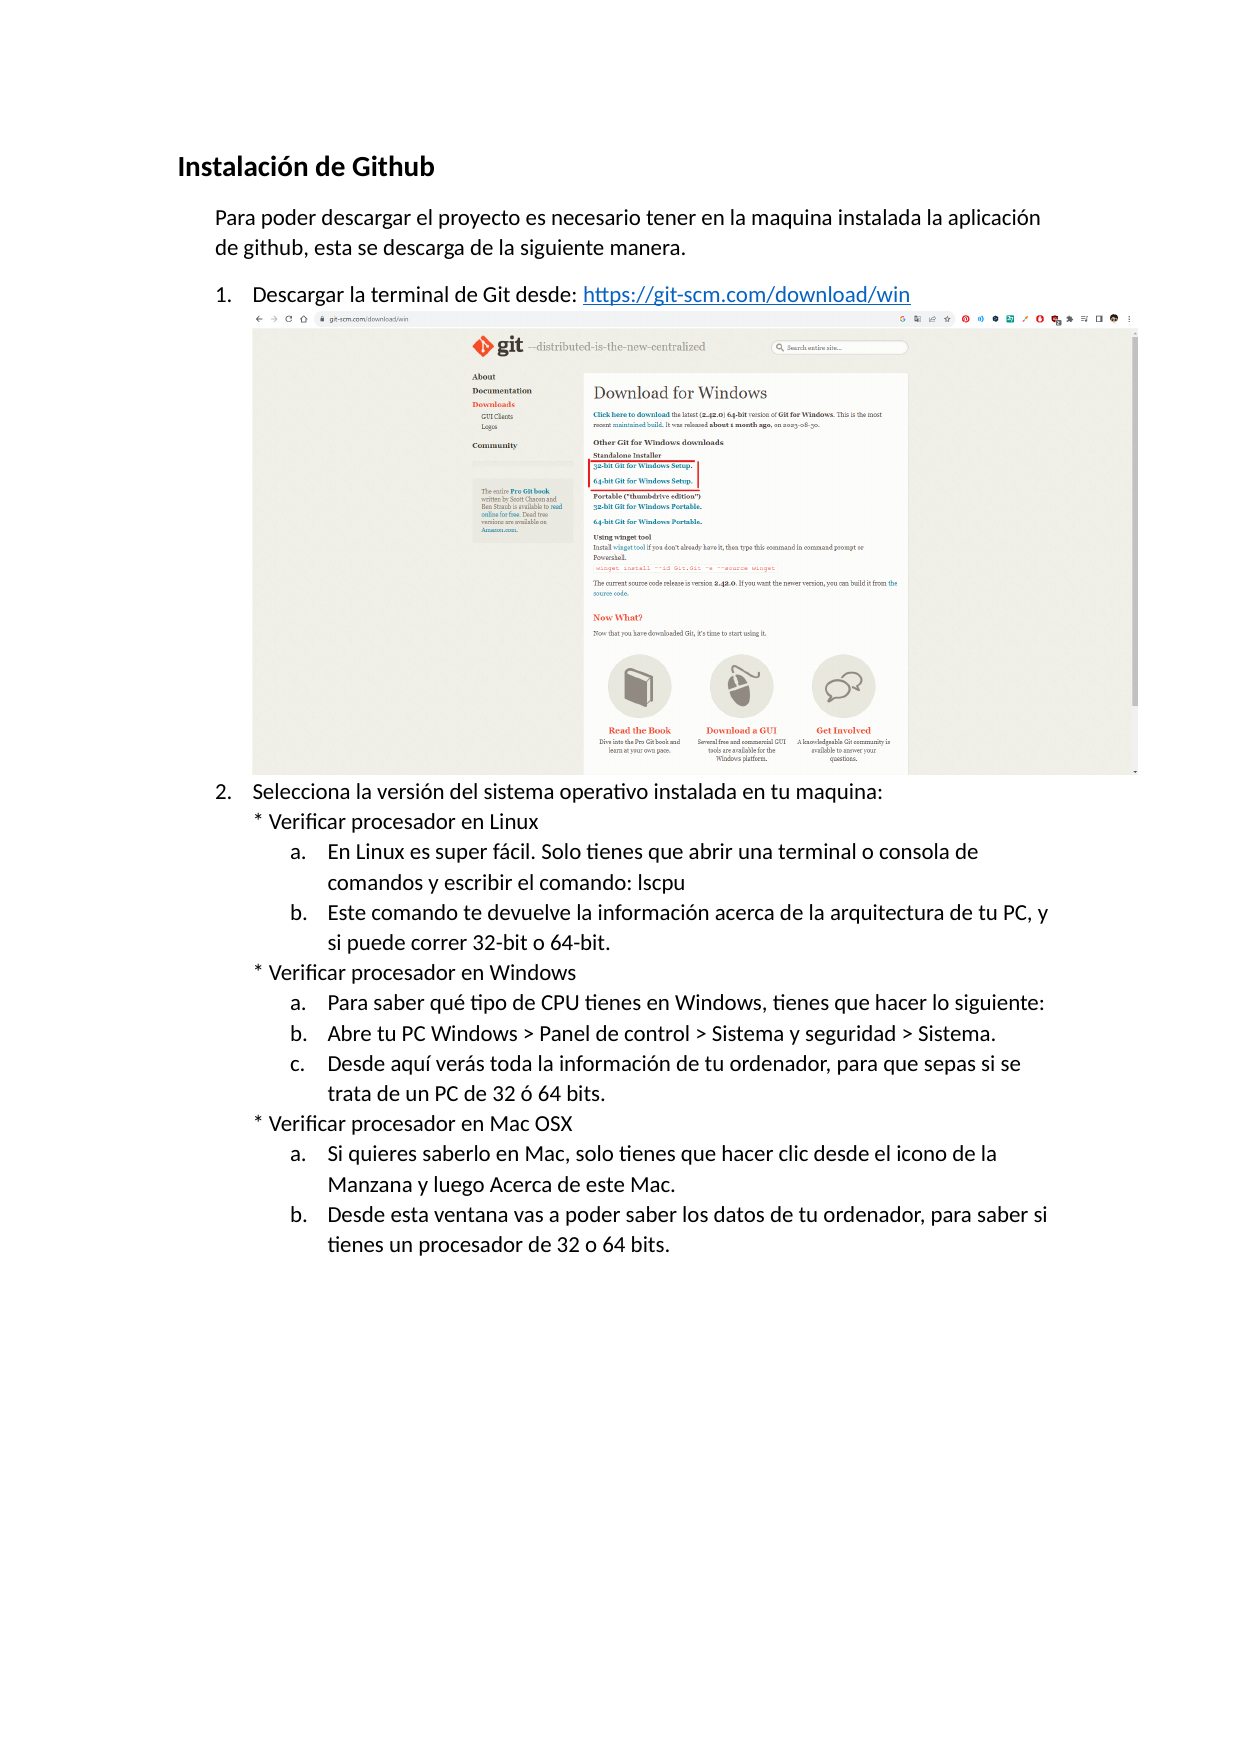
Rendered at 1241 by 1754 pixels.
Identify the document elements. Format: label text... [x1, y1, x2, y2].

list Selecciona la versión del sistema operativo instalada en tu maquina: * Verificar procesador en Linux [215, 777, 1063, 835]
list Desde esta ventana vas a poder saber los datos de tu ordenador, para saber si tienes un procesador de 32 o 64 bits. [290, 1200, 1063, 1258]
list * Verificar procesador en Windows [252, 958, 1063, 986]
list Abre tu PC Windows > Panel de control > Sistema y seguridad > Sistema. [290, 1019, 1063, 1047]
text Para poder descargar el proyecto es necesario tener en la maquina instalada la aplicación de github, esta se descarga de la siguiente manera. [215, 203, 1063, 261]
list Si quieres saberlo en Mac, solo tienes que hacer clic desde el icono de la Manzana y luego Acerca de este Mac. [290, 1139, 1063, 1198]
list * Verificar procesador en Mac OSX [252, 1109, 1063, 1137]
text Instalación de Github [177, 148, 1063, 183]
list Desde aquí verás toda la información de tu ordenador, para que sepas si se trata de un PC de 32 ó 64 bits. [290, 1049, 1063, 1107]
picture [252, 310, 1138, 775]
list Este comando te devuelve la información acerca de la arquitectura de tu PC, y si puede correr 32-bit o 64-bit. [290, 898, 1063, 956]
list Para saber qué tipo de CPU tienes en Windows, tienes que hacer lo siguiente: [290, 988, 1063, 1017]
list En Linux es super fácil. Solo tienes que abrir una terminal o consola de comandos y escribir el comando: lscpu [290, 837, 1063, 896]
